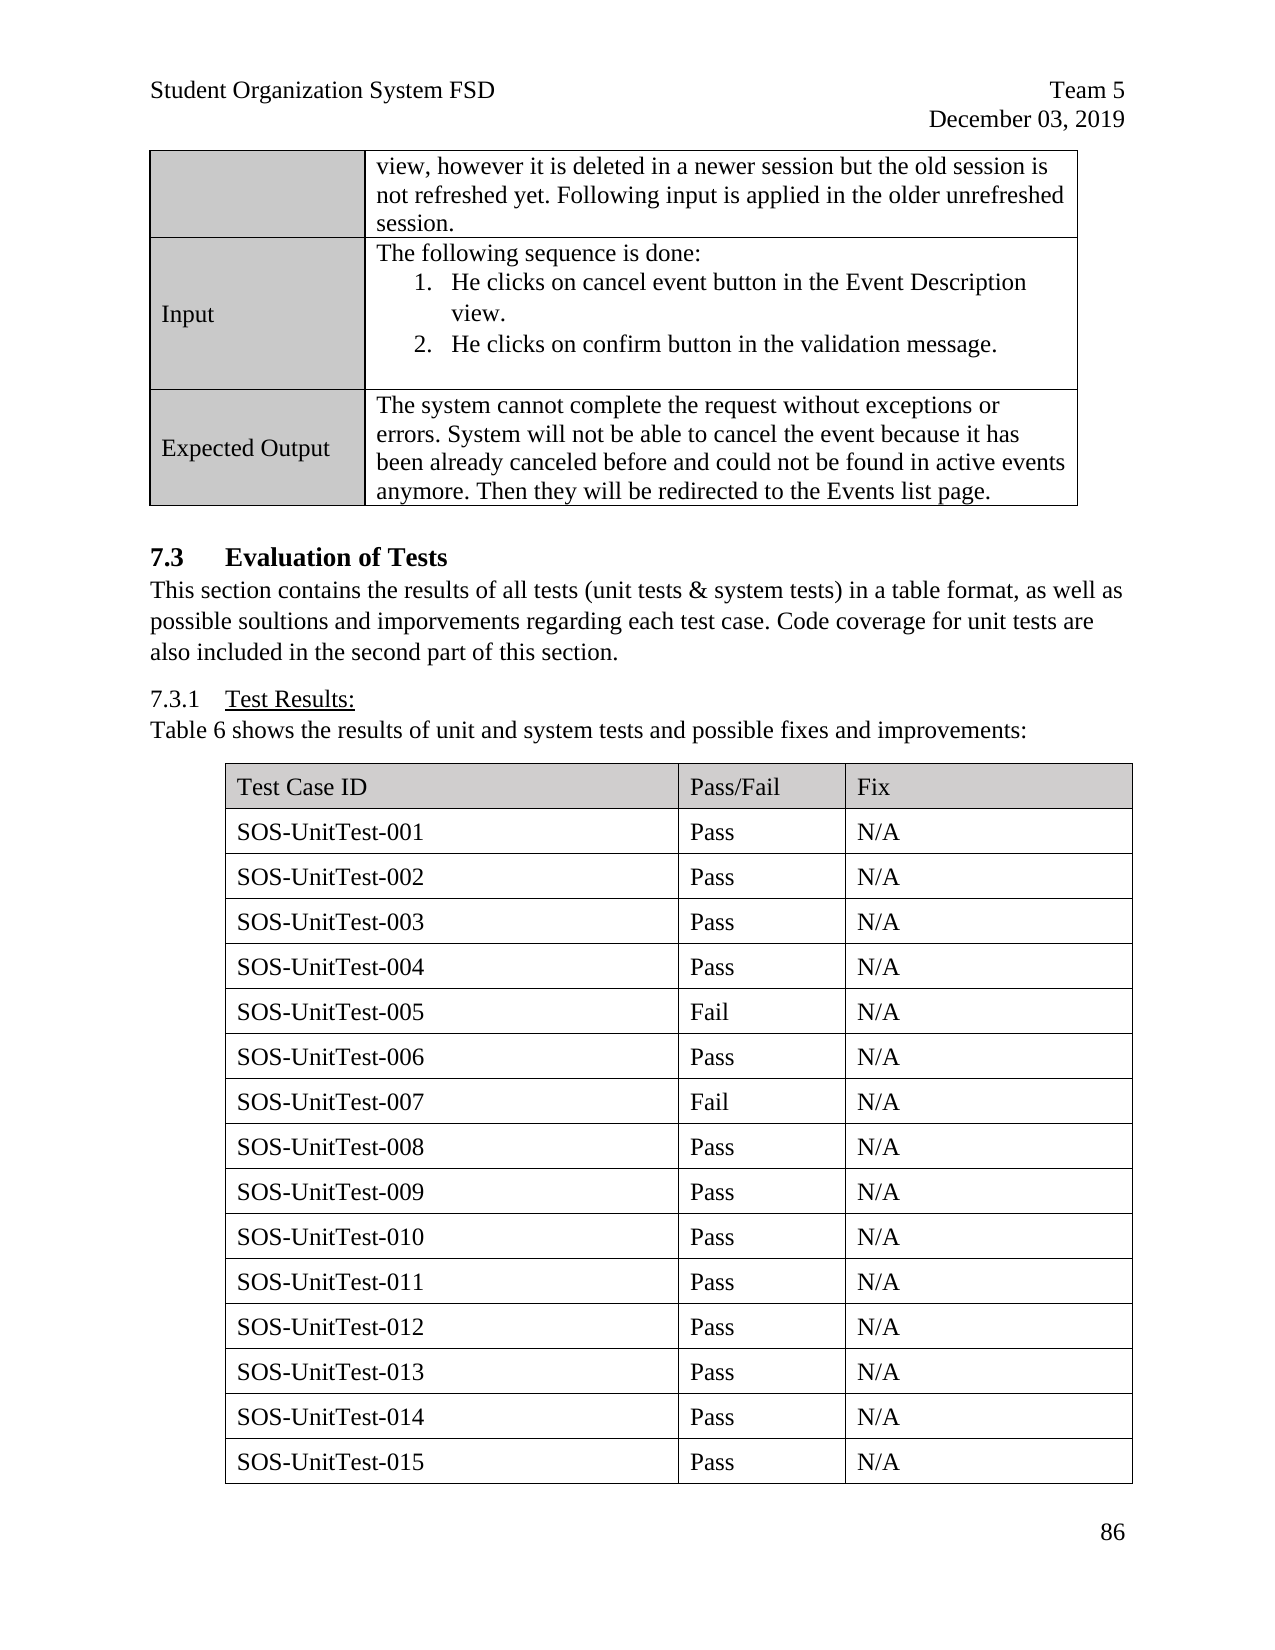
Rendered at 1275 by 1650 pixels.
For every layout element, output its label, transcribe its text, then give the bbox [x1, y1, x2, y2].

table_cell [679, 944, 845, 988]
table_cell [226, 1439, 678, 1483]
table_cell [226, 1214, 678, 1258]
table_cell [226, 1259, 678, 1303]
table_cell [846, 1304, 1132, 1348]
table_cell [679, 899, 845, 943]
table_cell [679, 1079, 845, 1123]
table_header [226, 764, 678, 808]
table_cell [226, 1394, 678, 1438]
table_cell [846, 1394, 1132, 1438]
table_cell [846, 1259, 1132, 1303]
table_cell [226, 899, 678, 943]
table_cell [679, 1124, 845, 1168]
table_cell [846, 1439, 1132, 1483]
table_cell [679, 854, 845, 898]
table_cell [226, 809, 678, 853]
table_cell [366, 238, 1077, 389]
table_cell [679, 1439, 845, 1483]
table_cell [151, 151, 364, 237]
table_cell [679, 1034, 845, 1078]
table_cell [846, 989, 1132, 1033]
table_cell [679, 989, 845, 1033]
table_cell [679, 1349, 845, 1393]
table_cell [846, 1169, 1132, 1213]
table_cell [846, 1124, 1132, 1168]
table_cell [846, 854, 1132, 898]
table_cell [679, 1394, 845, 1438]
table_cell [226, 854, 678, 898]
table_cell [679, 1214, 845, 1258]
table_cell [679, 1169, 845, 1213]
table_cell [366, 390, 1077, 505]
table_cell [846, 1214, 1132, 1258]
subtitle Test Results: [150, 684, 1125, 713]
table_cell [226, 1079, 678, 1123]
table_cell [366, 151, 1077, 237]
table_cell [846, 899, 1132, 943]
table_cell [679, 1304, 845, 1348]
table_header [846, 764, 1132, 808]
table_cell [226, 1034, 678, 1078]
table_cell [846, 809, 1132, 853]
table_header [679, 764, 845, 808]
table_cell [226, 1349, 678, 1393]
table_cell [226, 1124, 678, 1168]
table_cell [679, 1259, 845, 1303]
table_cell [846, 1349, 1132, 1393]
text This section contains the results of all tests (unit tests & system tests) in a table format, as well as possible soultions and imporvements regarding each test case. Code coverage for unit tests are also included in the second part of this section. [150, 575, 1125, 666]
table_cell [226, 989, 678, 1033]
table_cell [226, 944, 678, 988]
subtitle Evaluation of Tests [150, 541, 1125, 572]
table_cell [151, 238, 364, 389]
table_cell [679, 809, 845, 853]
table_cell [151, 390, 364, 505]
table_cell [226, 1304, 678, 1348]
text Table 6 shows the results of unit and system tests and possible fixes and improvements: [150, 716, 1125, 744]
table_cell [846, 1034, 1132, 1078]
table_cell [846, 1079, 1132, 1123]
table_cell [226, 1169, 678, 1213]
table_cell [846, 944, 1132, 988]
